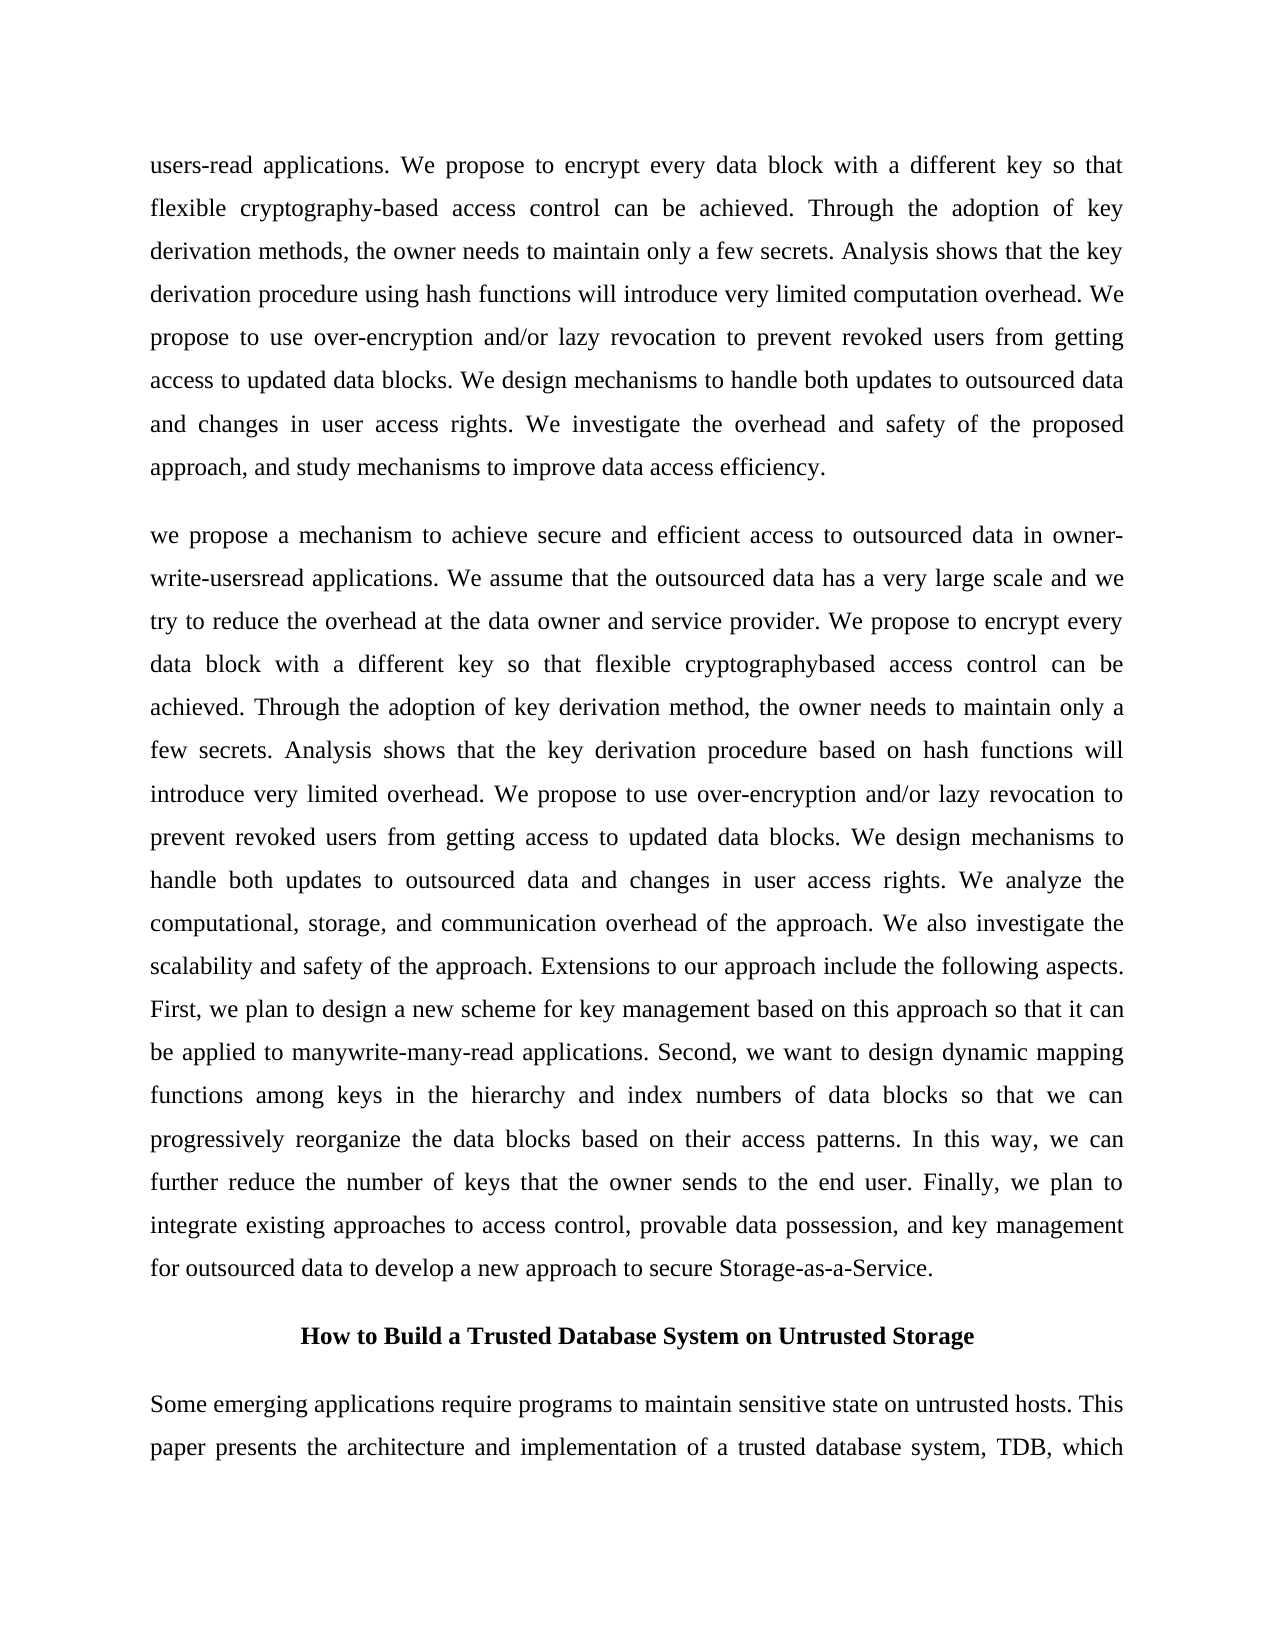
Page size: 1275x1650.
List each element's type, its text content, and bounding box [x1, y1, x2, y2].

text we propose a mechanism to achieve secure and efficient access to outsourced data in owner-write-usersread applications. We assume that the outsourced data has a very large scale and we try to reduce the overhead at the data owner and service provider. We propose to encrypt every data block with a different key so that flexible cryptographybased access control can be achieved. Through the adoption of key derivation method, the owner needs to maintain only a few secrets. Analysis shows that the key derivation procedure based on hash functions will introduce very limited overhead. We propose to use over-encryption and/or lazy revocation to prevent revoked users from getting access to updated data blocks. We design mechanisms to handle both updates to outsourced data and changes in user access rights. We analyze the computational, storage, and communication overhead of the approach. We also investigate the scalability and safety of the approach. Extensions to our approach include the following aspects. First, we plan to design a new scheme for key management based on this approach so that it can be applied to manywrite-many-read applications. Second, we want to design dynamic mapping functions among keys in the hierarchy and index numbers of data blocks so that we can progressively reorganize the data blocks based on their access patterns. In this way, we can further reduce the number of keys that the owner sends to the end user. Finally, we plan to integrate existing approaches to access control, provable data possession, and key management for outsourced data to develop a new approach to secure Storage-as-a-Service. [150, 520, 1125, 1282]
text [150, 1389, 1125, 1461]
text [150, 150, 1125, 481]
text How to Build a Trusted Database System on Untrusted Storage [150, 1321, 1125, 1350]
